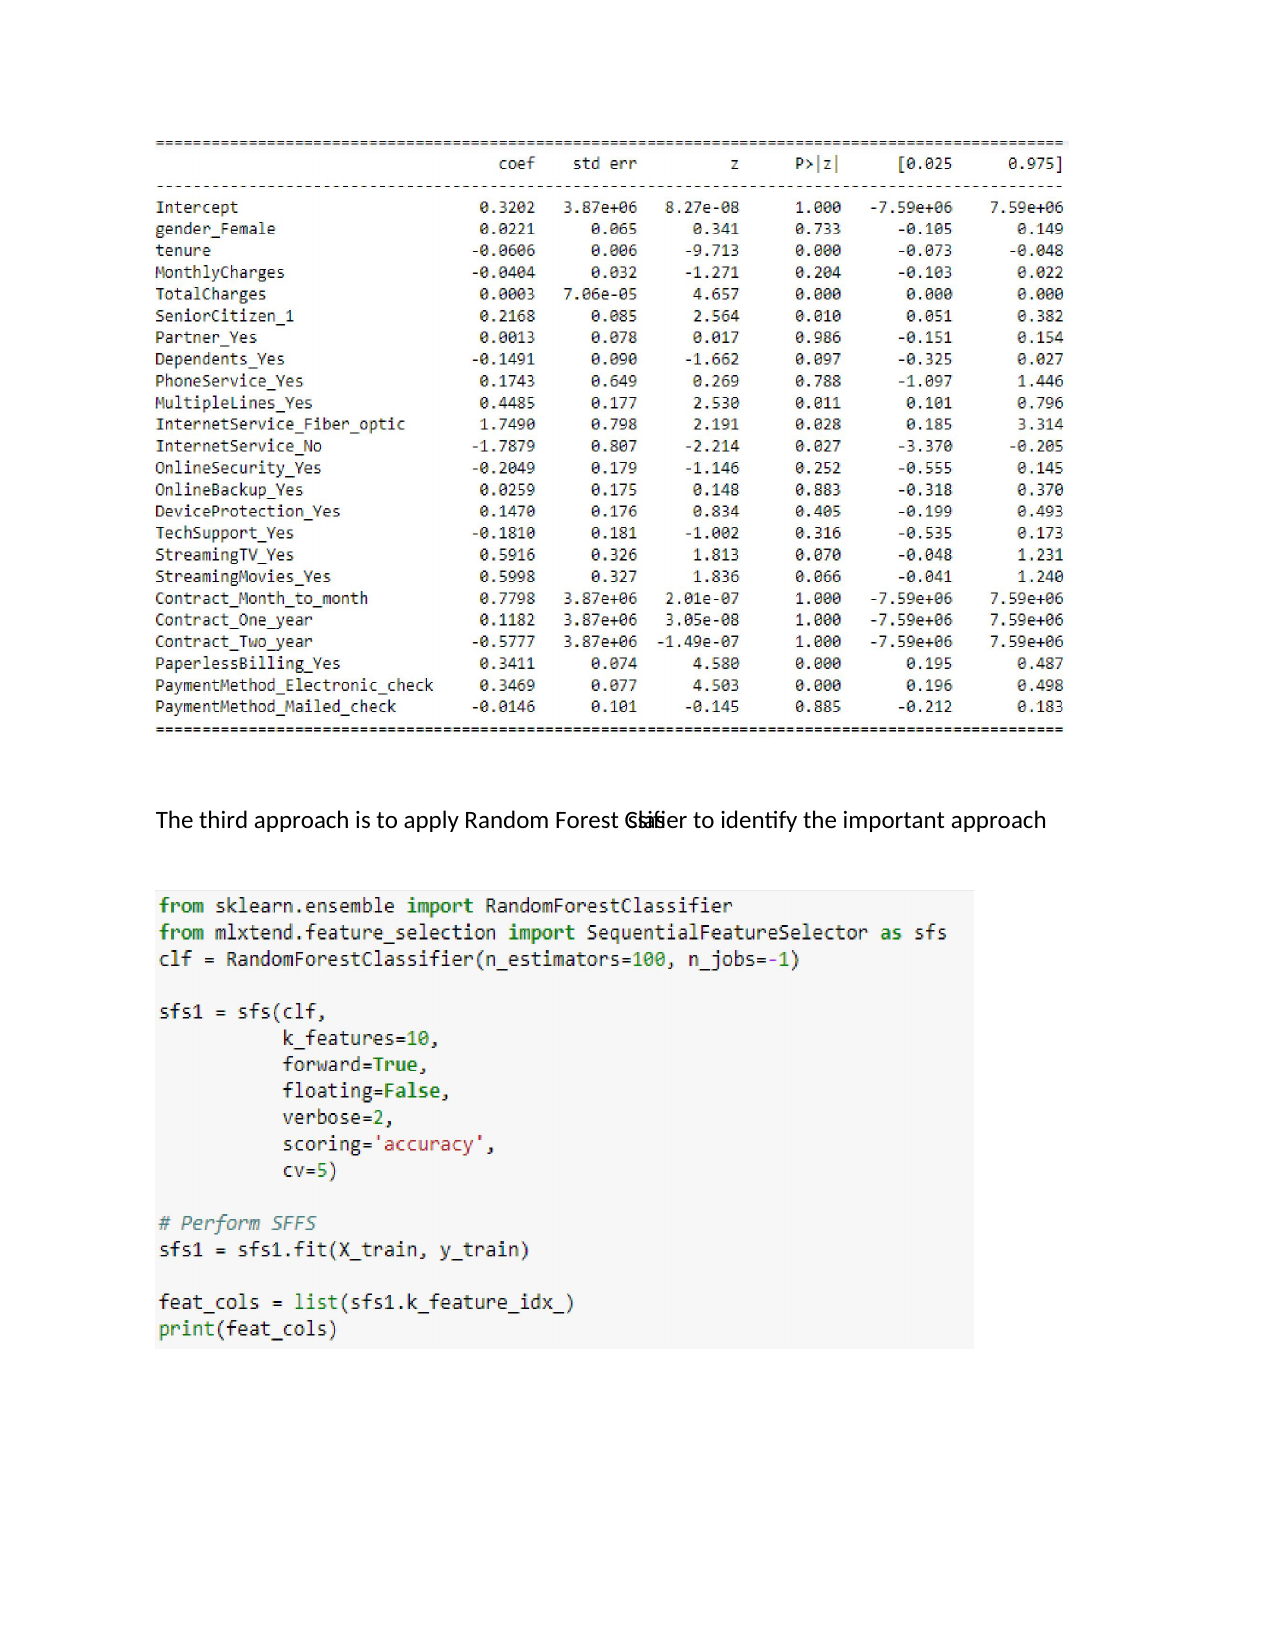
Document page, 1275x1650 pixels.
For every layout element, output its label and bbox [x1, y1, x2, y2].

picture [155, 141, 1069, 1349]
